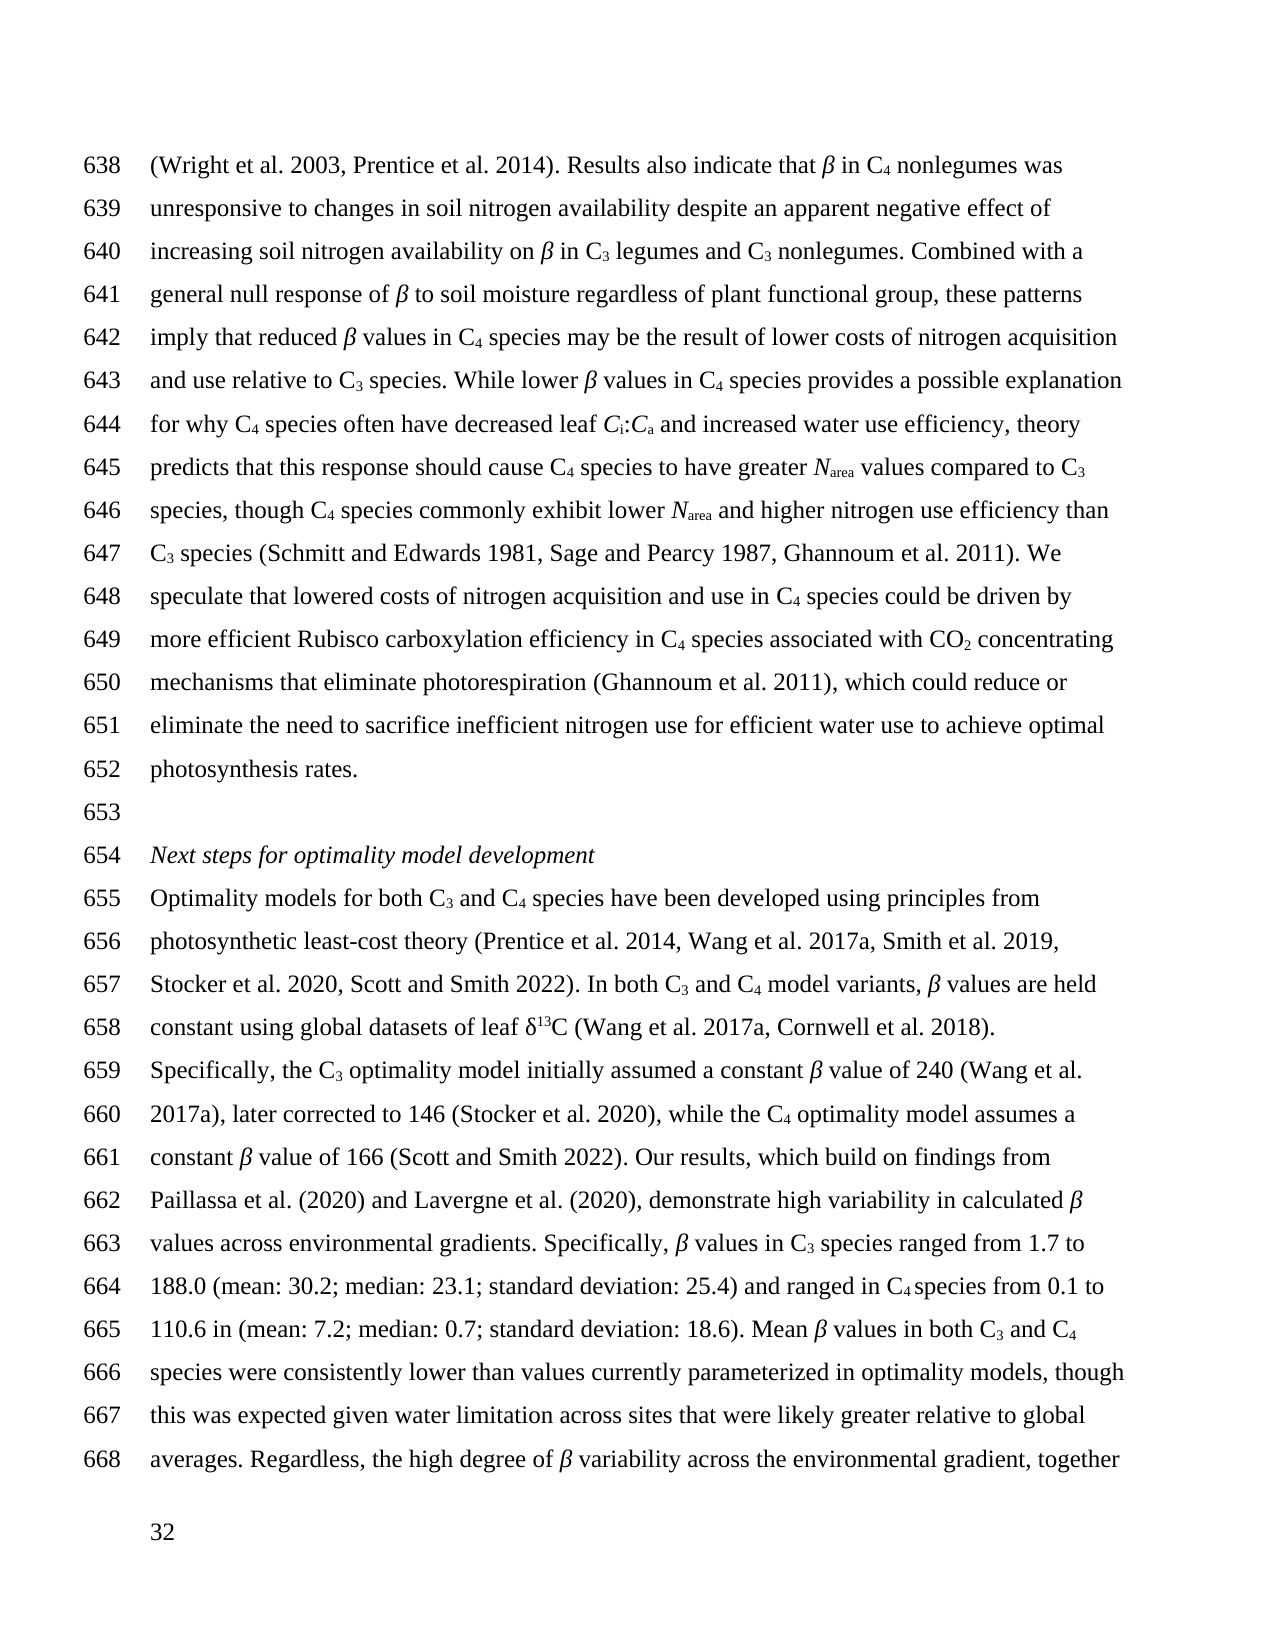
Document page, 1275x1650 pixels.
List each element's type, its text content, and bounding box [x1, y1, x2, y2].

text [150, 150, 1125, 782]
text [150, 883, 1125, 1472]
text Next steps for optimality model development [150, 840, 1125, 869]
